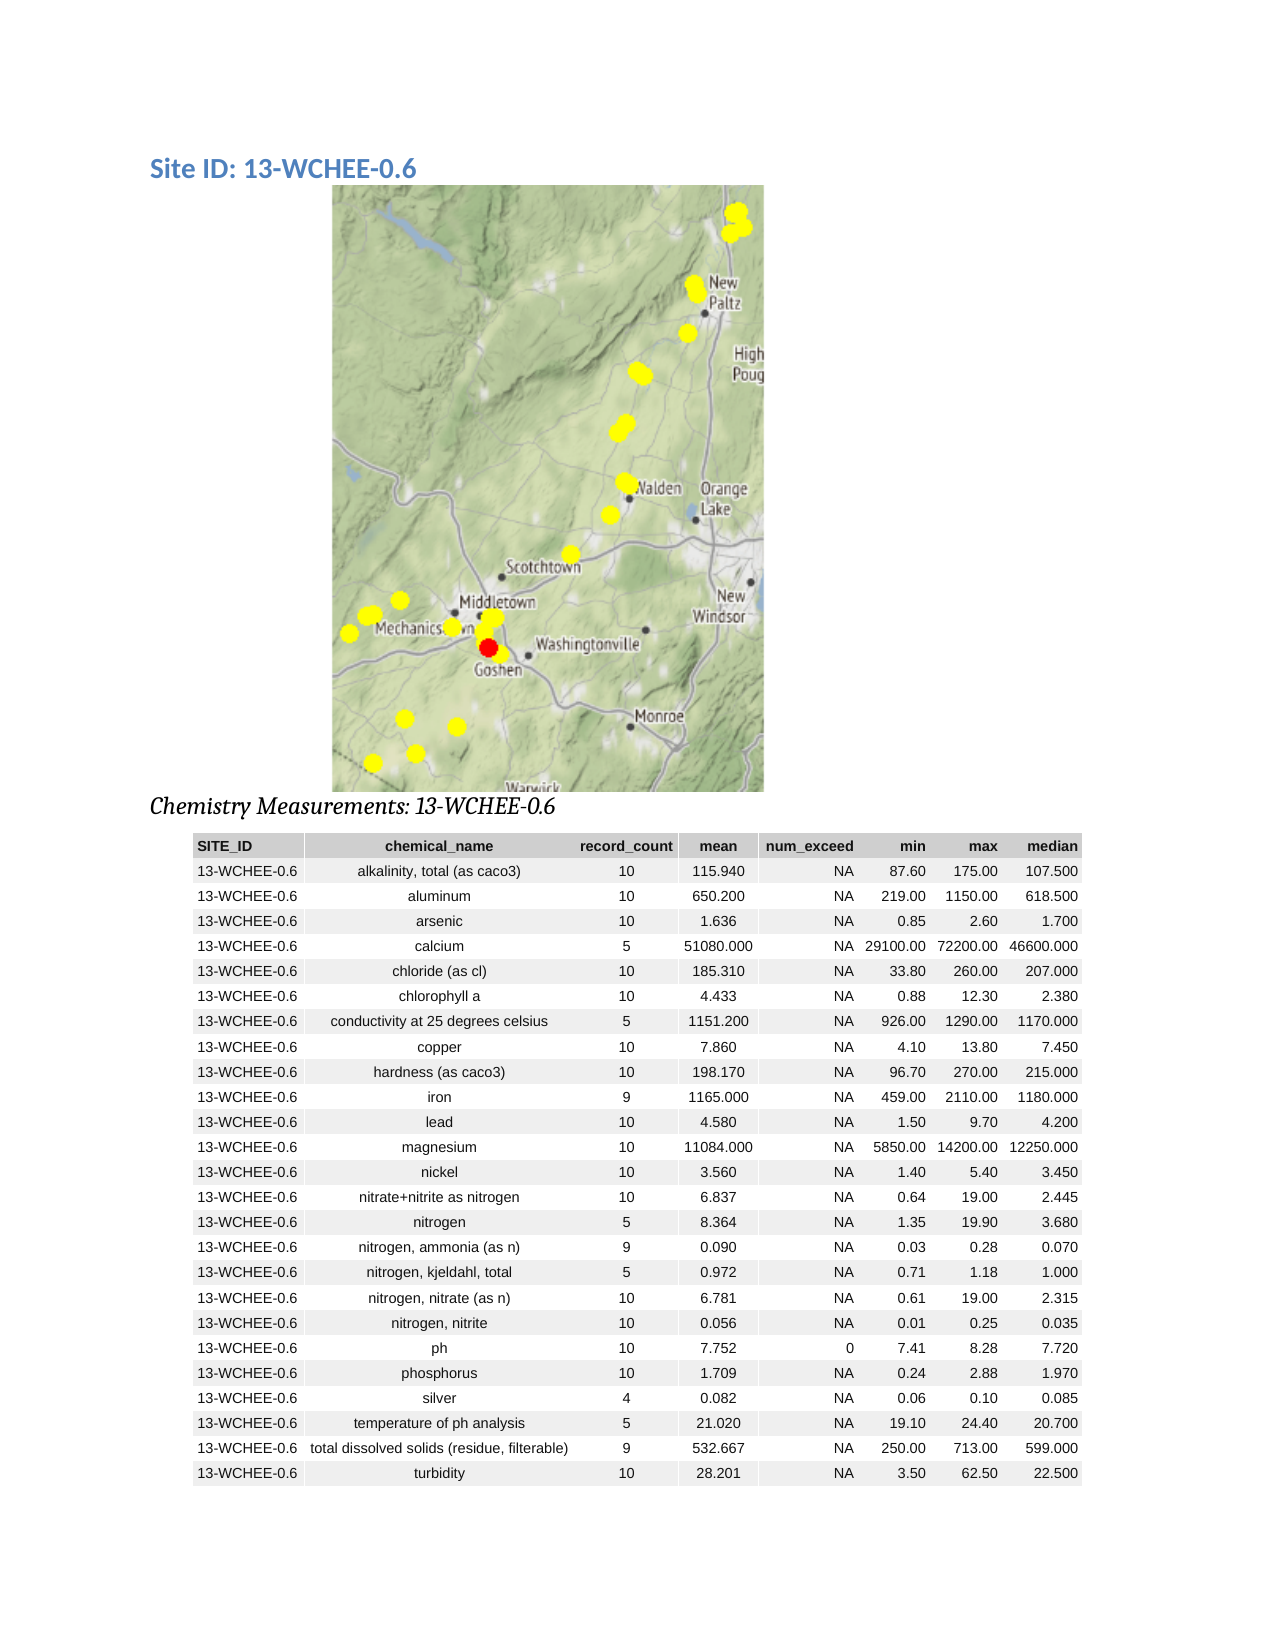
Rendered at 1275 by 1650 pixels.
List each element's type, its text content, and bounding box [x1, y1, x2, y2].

table_cell 599.000 [1002, 1436, 1082, 1461]
table_cell 1.18 [930, 1260, 1002, 1285]
table_cell 13-WCHEE-0.6 [193, 1235, 304, 1260]
table_cell 10 [574, 1059, 678, 1084]
table_cell 13-WCHEE-0.6 [193, 1084, 304, 1109]
table_cell 2.315 [1002, 1285, 1082, 1310]
table_cell iron [305, 1084, 574, 1109]
table_cell NA [759, 1210, 858, 1235]
table_cell alkalinity, total (as caco3) [305, 858, 574, 883]
table_header median [1002, 833, 1082, 858]
table_cell 10 [574, 1185, 678, 1210]
table_cell 3.680 [1002, 1210, 1082, 1235]
table_cell 1.970 [1002, 1360, 1082, 1386]
table_cell chloride (as cl) [305, 959, 574, 984]
text Chemistry Measurements: 13-WCHEE-0.6 [150, 792, 1125, 821]
table_cell aluminum [305, 884, 574, 908]
table_cell 12250.000 [1002, 1135, 1082, 1159]
table_cell 1.709 [679, 1360, 758, 1386]
table_cell 0.88 [858, 984, 930, 1009]
table_cell 9.70 [930, 1109, 1002, 1134]
table_cell 29100.00 [858, 934, 930, 959]
table_cell 6.837 [679, 1185, 758, 1210]
table_cell 0.25 [930, 1310, 1002, 1335]
table_cell calcium [305, 934, 574, 959]
table_cell 650.200 [679, 884, 758, 908]
table_cell 7.450 [1002, 1034, 1082, 1059]
table_cell 0.01 [858, 1310, 930, 1335]
table_cell 1.636 [679, 909, 758, 934]
table_cell 13-WCHEE-0.6 [193, 1310, 304, 1335]
table_cell 13-WCHEE-0.6 [193, 1436, 304, 1461]
table_cell 1.000 [1002, 1260, 1082, 1285]
table_cell 250.00 [858, 1436, 930, 1461]
table_cell 13-WCHEE-0.6 [193, 1109, 304, 1134]
table_cell 713.00 [930, 1436, 1002, 1461]
table_cell 3.50 [858, 1461, 930, 1486]
table_header mean [679, 833, 758, 858]
table_cell ph [305, 1335, 574, 1360]
table_cell 0.03 [858, 1235, 930, 1260]
table_cell NA [759, 1135, 858, 1159]
table_cell 0.06 [858, 1386, 930, 1411]
table_cell 11084.000 [679, 1135, 758, 1159]
table_cell nitrogen, ammonia (as n) [305, 1235, 574, 1260]
table_cell 0.61 [858, 1285, 930, 1310]
table_cell NA [759, 884, 858, 908]
table_cell 0.71 [858, 1260, 930, 1285]
table_cell 107.500 [1002, 858, 1082, 883]
table_cell 10 [574, 1109, 678, 1134]
table_cell 5.40 [930, 1160, 1002, 1185]
table_cell 1150.00 [930, 884, 1002, 908]
table_cell 19.00 [930, 1185, 1002, 1210]
table_cell 260.00 [930, 959, 1002, 984]
table_cell NA [759, 1310, 858, 1335]
table_cell 1165.000 [679, 1084, 758, 1109]
table_cell nitrogen, nitrate (as n) [305, 1285, 574, 1310]
table_cell 5850.00 [858, 1135, 930, 1159]
table_cell 9 [574, 1084, 678, 1109]
table_cell NA [759, 909, 858, 934]
table_cell 198.170 [679, 1059, 758, 1084]
table_cell 0.070 [1002, 1235, 1082, 1260]
table_cell 10 [574, 1461, 678, 1486]
table_cell silver [305, 1386, 574, 1411]
table_cell 87.60 [858, 858, 930, 883]
table_cell NA [759, 1436, 858, 1461]
table_cell 4.580 [679, 1109, 758, 1134]
table_cell 19.10 [858, 1411, 930, 1436]
table_header record_count [574, 833, 678, 858]
table_cell NA [759, 1285, 858, 1310]
table_cell 7.41 [858, 1335, 930, 1360]
table_cell 1180.000 [1002, 1084, 1082, 1109]
table_cell nitrate+nitrite as nitrogen [305, 1185, 574, 1210]
table_cell 4.200 [1002, 1109, 1082, 1134]
table_cell 19.00 [930, 1285, 1002, 1310]
table_cell 618.500 [1002, 884, 1082, 908]
table_cell 10 [574, 1310, 678, 1335]
table_cell 13-WCHEE-0.6 [193, 909, 304, 934]
table_cell 7.860 [679, 1034, 758, 1059]
table_cell NA [759, 934, 858, 959]
table_cell 1.40 [858, 1160, 930, 1185]
table_cell 0.24 [858, 1360, 930, 1386]
table_cell 13-WCHEE-0.6 [193, 884, 304, 908]
table_cell 21.020 [679, 1411, 758, 1436]
table_cell chlorophyll a [305, 984, 574, 1009]
table_cell 13-WCHEE-0.6 [193, 934, 304, 959]
table_cell 19.90 [930, 1210, 1002, 1235]
table_cell NA [759, 1009, 858, 1034]
table_cell phosphorus [305, 1360, 574, 1386]
table_cell NA [759, 1185, 858, 1210]
table_cell 20.700 [1002, 1411, 1082, 1436]
table_cell 2.60 [930, 909, 1002, 934]
table_cell 10 [574, 1335, 678, 1360]
table_header chemical_name [305, 833, 574, 858]
table_cell 0.972 [679, 1260, 758, 1285]
table_cell 0.090 [679, 1235, 758, 1260]
table_cell nitrogen, nitrite [305, 1310, 574, 1335]
table_cell 3.560 [679, 1160, 758, 1185]
table_cell 46600.000 [1002, 934, 1082, 959]
table_cell 10 [574, 884, 678, 908]
table_cell 13-WCHEE-0.6 [193, 1135, 304, 1159]
table_cell 0.035 [1002, 1310, 1082, 1335]
table_cell 1.700 [1002, 909, 1082, 934]
table_cell 13-WCHEE-0.6 [193, 1260, 304, 1285]
table_cell NA [759, 1235, 858, 1260]
table_header num_exceed [759, 833, 858, 858]
table_cell 4.433 [679, 984, 758, 1009]
table_cell 1.35 [858, 1210, 930, 1235]
table_cell 13-WCHEE-0.6 [193, 1285, 304, 1310]
table_cell 3.450 [1002, 1160, 1082, 1185]
table_cell 13-WCHEE-0.6 [193, 1034, 304, 1059]
table_cell NA [759, 1034, 858, 1059]
table_cell 13-WCHEE-0.6 [193, 1210, 304, 1235]
table_cell 207.000 [1002, 959, 1082, 984]
table_cell NA [759, 1160, 858, 1185]
table_cell 0.056 [679, 1310, 758, 1335]
table_cell 10 [574, 1285, 678, 1310]
table_cell 10 [574, 1160, 678, 1185]
table_cell turbidity [305, 1461, 574, 1486]
table_cell 7.720 [1002, 1335, 1082, 1360]
table_cell 33.80 [858, 959, 930, 984]
picture [168, 185, 927, 792]
table_cell NA [759, 1109, 858, 1134]
table_cell 13-WCHEE-0.6 [193, 1185, 304, 1210]
table_cell 13-WCHEE-0.6 [193, 1160, 304, 1185]
table_cell copper [305, 1034, 574, 1059]
table_cell conductivity at 25 degrees celsius [305, 1009, 574, 1034]
table_cell 7.752 [679, 1335, 758, 1360]
table_cell NA [759, 858, 858, 883]
table_cell 13-WCHEE-0.6 [193, 959, 304, 984]
table_cell nickel [305, 1160, 574, 1185]
table_cell 185.310 [679, 959, 758, 984]
table_cell NA [759, 1461, 858, 1486]
table_cell 72200.00 [930, 934, 1002, 959]
table_cell 8.364 [679, 1210, 758, 1235]
table_cell 5 [574, 1210, 678, 1235]
table_cell 13-WCHEE-0.6 [193, 1059, 304, 1084]
table_cell 1290.00 [930, 1009, 1002, 1034]
table_cell 9 [574, 1436, 678, 1461]
table_cell total dissolved solids (residue, filterable) [305, 1436, 574, 1461]
table_cell 532.667 [679, 1436, 758, 1461]
table_cell NA [759, 1059, 858, 1084]
table_cell 6.781 [679, 1285, 758, 1310]
table_cell 2110.00 [930, 1084, 1002, 1109]
table_cell 0.082 [679, 1386, 758, 1411]
table_cell NA [759, 1084, 858, 1109]
table_cell 24.40 [930, 1411, 1002, 1436]
table_cell nitrogen, kjeldahl, total [305, 1260, 574, 1285]
table_cell 10 [574, 1034, 678, 1059]
table_cell lead [305, 1109, 574, 1134]
table_cell 10 [574, 858, 678, 883]
table_cell 13-WCHEE-0.6 [193, 1009, 304, 1034]
table_cell magnesium [305, 1135, 574, 1159]
table_cell arsenic [305, 909, 574, 934]
table_cell 219.00 [858, 884, 930, 908]
table_cell 12.30 [930, 984, 1002, 1009]
table_cell 8.28 [930, 1335, 1002, 1360]
table_cell 13-WCHEE-0.6 [193, 984, 304, 1009]
table_cell 10 [574, 984, 678, 1009]
table_cell 5 [574, 1260, 678, 1285]
table_cell NA [759, 984, 858, 1009]
table_cell 215.000 [1002, 1059, 1082, 1084]
table_cell 270.00 [930, 1059, 1002, 1084]
table_cell 2.445 [1002, 1185, 1082, 1210]
table_cell 175.00 [930, 858, 1002, 883]
table_cell 0.64 [858, 1185, 930, 1210]
table_cell 10 [574, 909, 678, 934]
table_cell NA [759, 959, 858, 984]
table_cell 0.85 [858, 909, 930, 934]
table_cell 5 [574, 1009, 678, 1034]
table_cell 2.380 [1002, 984, 1082, 1009]
table_cell 1151.200 [679, 1009, 758, 1034]
table_cell 459.00 [858, 1084, 930, 1109]
table_cell 0.28 [930, 1235, 1002, 1260]
table_cell 5 [574, 1411, 678, 1436]
table_header min [858, 833, 930, 858]
table_cell 115.940 [679, 858, 758, 883]
table_cell 0.085 [1002, 1386, 1082, 1411]
table_cell 10 [574, 1360, 678, 1386]
table_cell 96.70 [858, 1059, 930, 1084]
table_cell 51080.000 [679, 934, 758, 959]
table_cell 22.500 [1002, 1461, 1082, 1486]
table_cell 9 [574, 1235, 678, 1260]
table_cell 13-WCHEE-0.6 [193, 858, 304, 883]
table_cell 926.00 [858, 1009, 930, 1034]
table_cell NA [759, 1360, 858, 1386]
table_cell 4.10 [858, 1034, 930, 1059]
table_cell 1.50 [858, 1109, 930, 1134]
table_cell 13-WCHEE-0.6 [193, 1411, 304, 1436]
table_cell 0 [759, 1335, 858, 1360]
table_cell hardness (as caco3) [305, 1059, 574, 1084]
table_cell 62.50 [930, 1461, 1002, 1486]
table_cell 13-WCHEE-0.6 [193, 1335, 304, 1360]
table_cell 10 [574, 1135, 678, 1159]
table_cell 14200.00 [930, 1135, 1002, 1159]
table_cell 2.88 [930, 1360, 1002, 1386]
table_cell 13-WCHEE-0.6 [193, 1360, 304, 1386]
table_cell temperature of ph analysis [305, 1411, 574, 1436]
table_cell 10 [574, 959, 678, 984]
table_cell 0.10 [930, 1386, 1002, 1411]
table_cell nitrogen [305, 1210, 574, 1235]
table_cell NA [759, 1260, 858, 1285]
table_cell 1170.000 [1002, 1009, 1082, 1034]
table_cell NA [759, 1411, 858, 1436]
table_cell 13-WCHEE-0.6 [193, 1461, 304, 1486]
table_cell 4 [574, 1386, 678, 1411]
table_cell 13.80 [930, 1034, 1002, 1059]
table_cell 28.201 [679, 1461, 758, 1486]
table_header SITE_ID [193, 833, 304, 858]
table_header max [930, 833, 1002, 858]
table_cell 5 [574, 934, 678, 959]
table_cell NA [759, 1386, 858, 1411]
table_cell 13-WCHEE-0.6 [193, 1386, 304, 1411]
